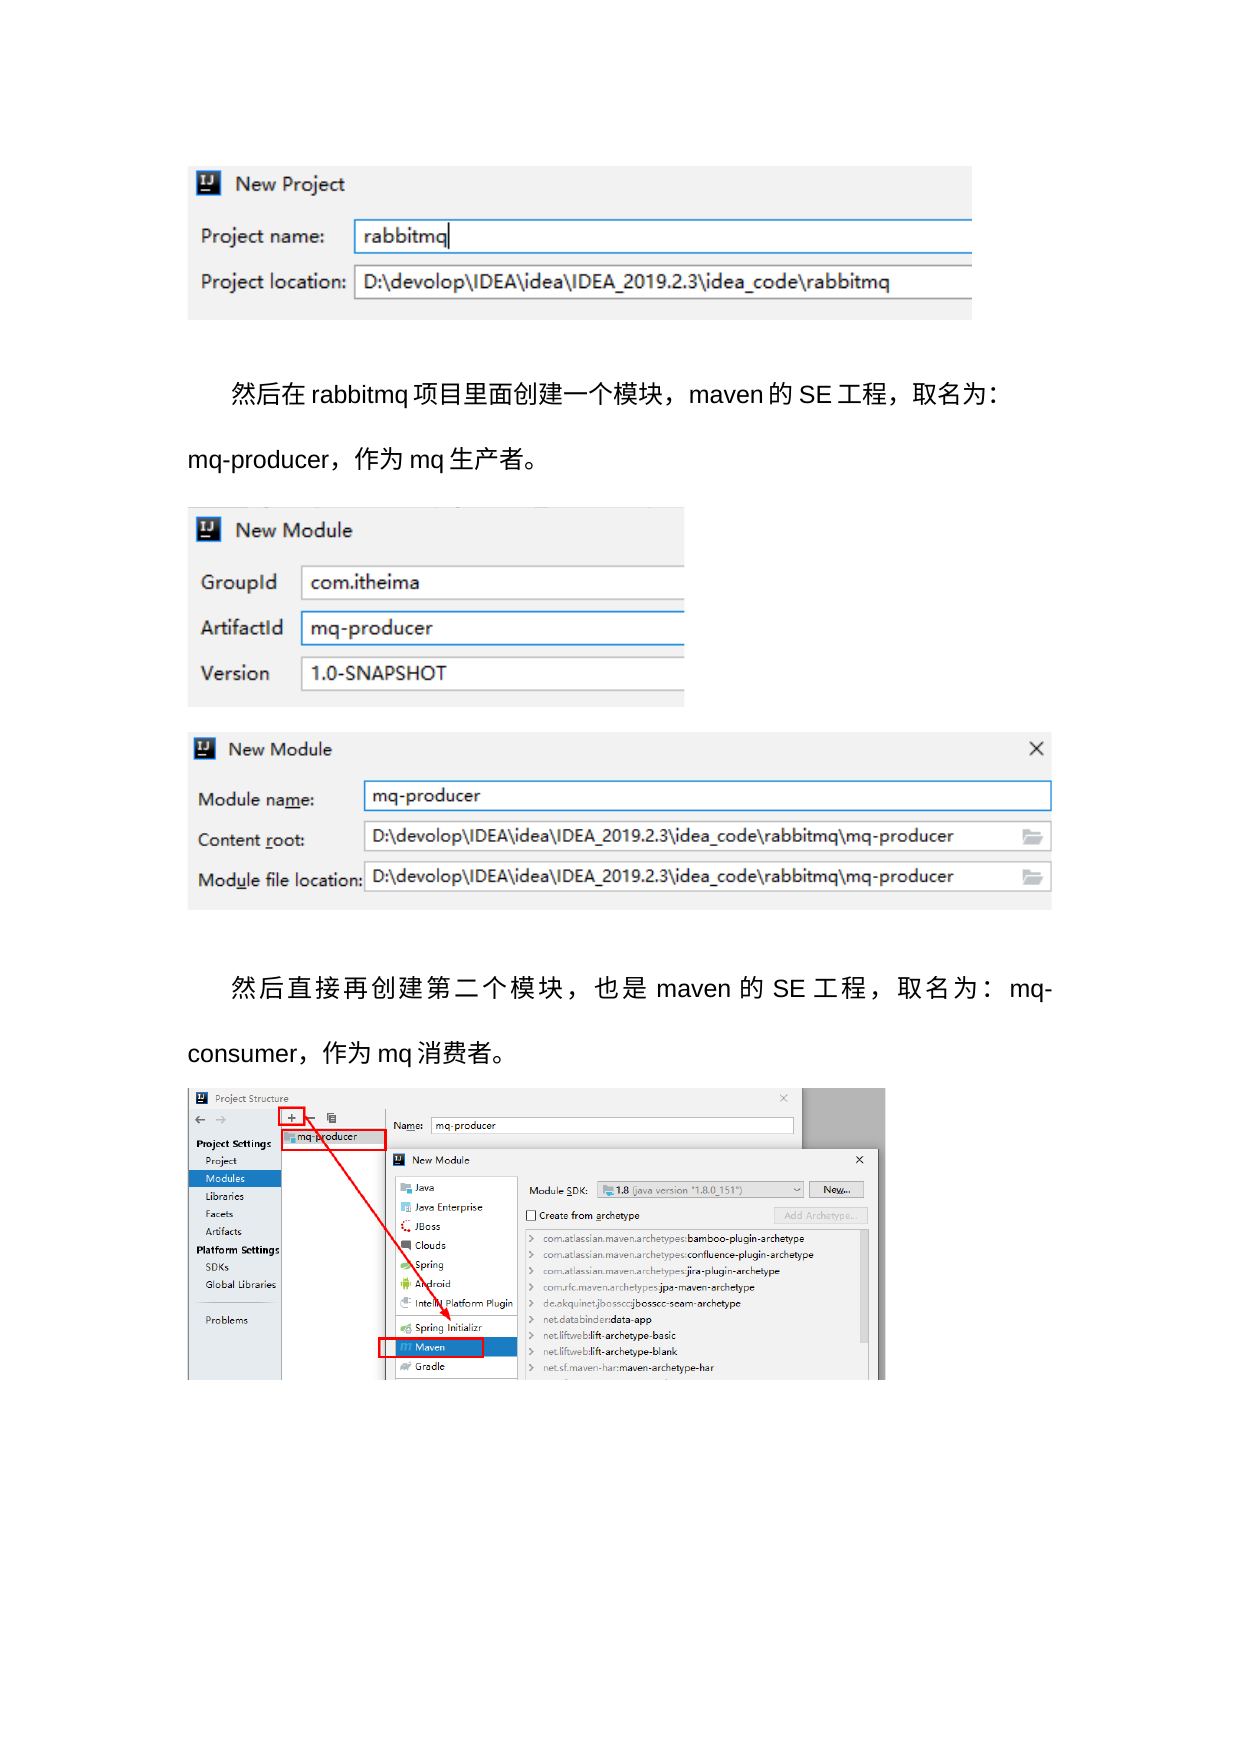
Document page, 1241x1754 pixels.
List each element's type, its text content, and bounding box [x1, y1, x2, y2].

text 然后直接再创建第二个模块，也是maven的SE工程，取名为：mq-consumer，作为mq消费者。 [187, 954, 1053, 1084]
text mq-producer，作为mq生产者。 [187, 425, 1053, 490]
picture [187, 1088, 886, 1380]
text 然后在rabbitmq项目里面创建一个模块，maven的SE工程，取名为： [187, 360, 1053, 425]
picture [187, 507, 685, 707]
picture [187, 732, 1052, 910]
picture [187, 166, 972, 320]
